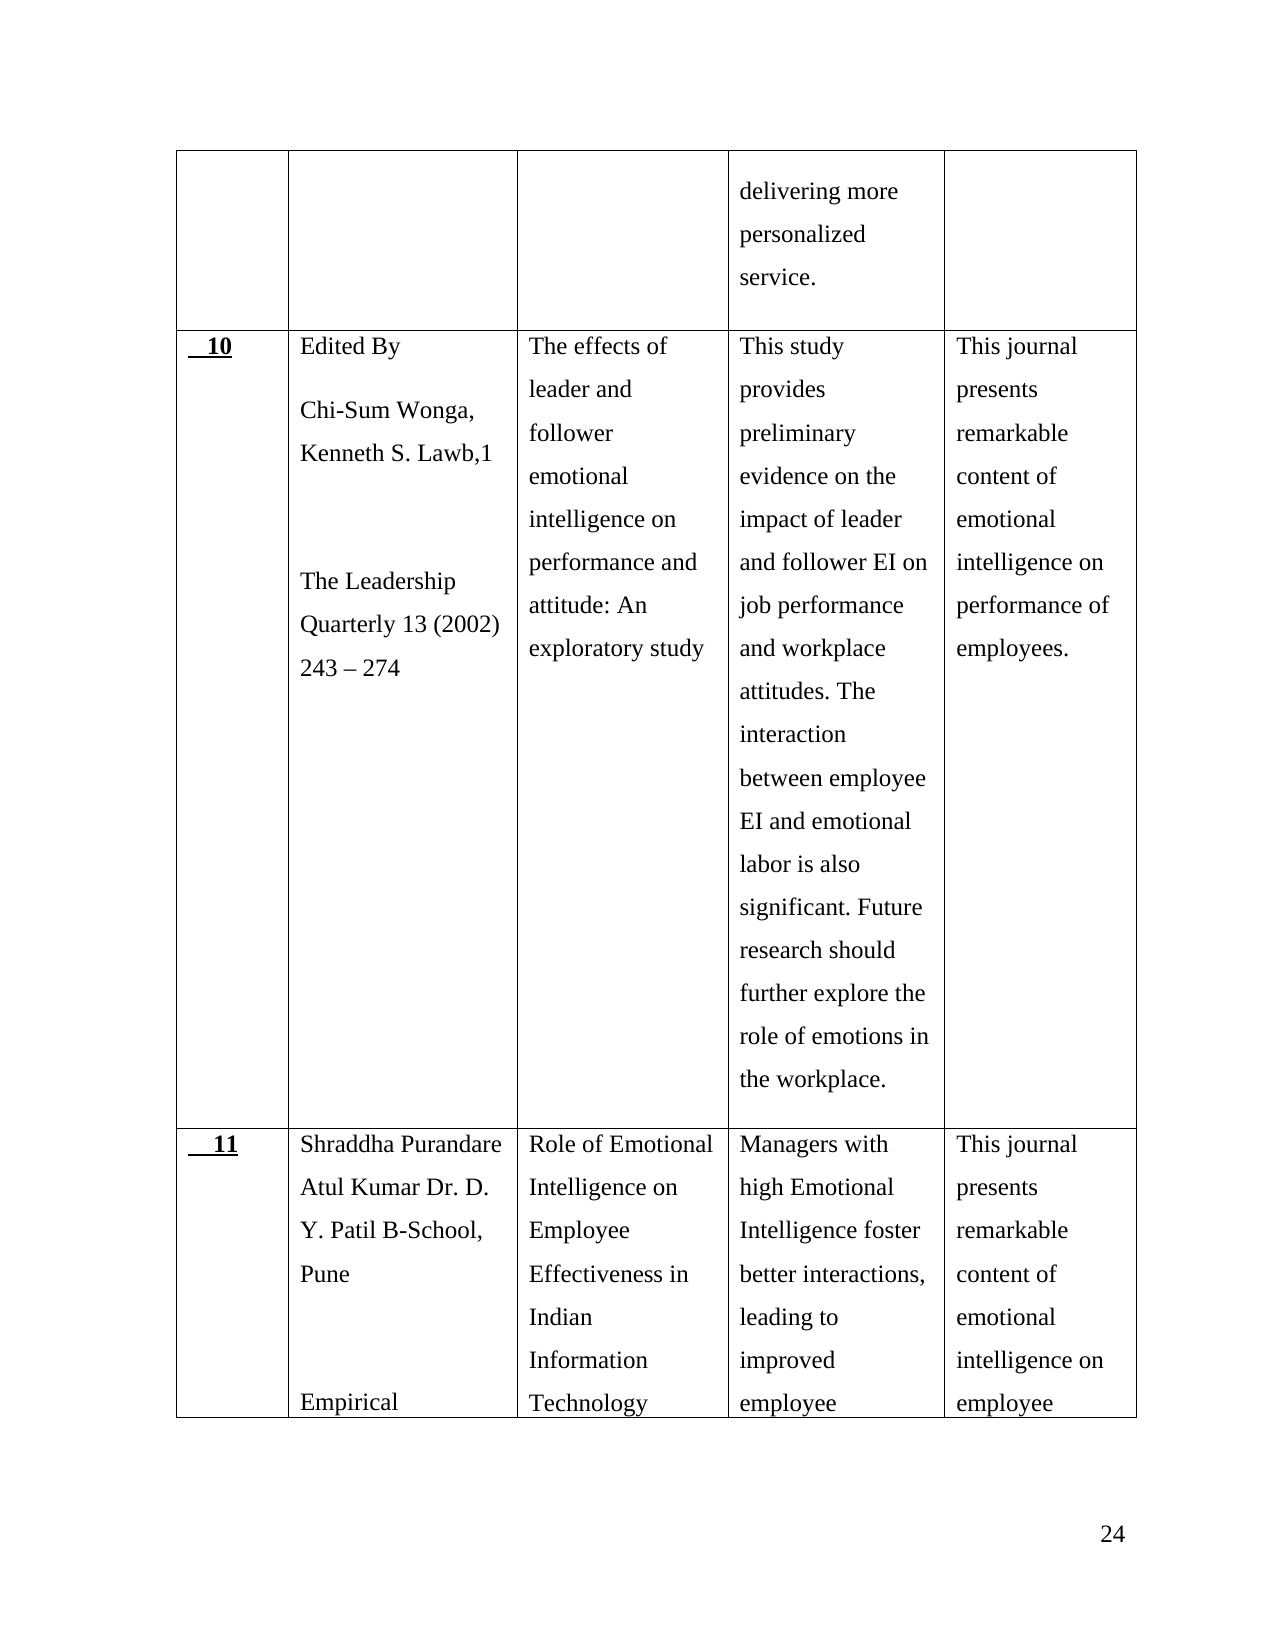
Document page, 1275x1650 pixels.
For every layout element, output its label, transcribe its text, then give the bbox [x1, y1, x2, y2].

table_cell 10 [177, 331, 288, 1128]
table_cell The effects of leader and follower emotional intelligence on performance and attitude: An exploratory study [518, 331, 728, 1128]
table_cell This study provides preliminary evidence on the impact of leader and follower EI on job performance and workplace attitudes. The interaction between employee EI and emotional labor is also significant. Future research should further explore the role of emotions in the workplace. [729, 331, 944, 1128]
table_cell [729, 151, 944, 330]
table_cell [518, 1129, 728, 1417]
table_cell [518, 151, 728, 330]
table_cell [289, 1129, 517, 1417]
table_cell Edited By Chi-Sum Wonga, Kenneth S. Lawb,1 The Leadership Quarterly 13 (2002) 243 – 274 [289, 331, 517, 1128]
table_cell 11 [177, 1129, 288, 1417]
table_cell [289, 151, 517, 330]
table_cell This journal presents remarkable content of emotional intelligence on performance of employees. [945, 331, 1136, 1128]
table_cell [945, 151, 1136, 330]
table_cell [729, 1129, 944, 1417]
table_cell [945, 1129, 1136, 1417]
table_cell 9 [177, 151, 288, 330]
